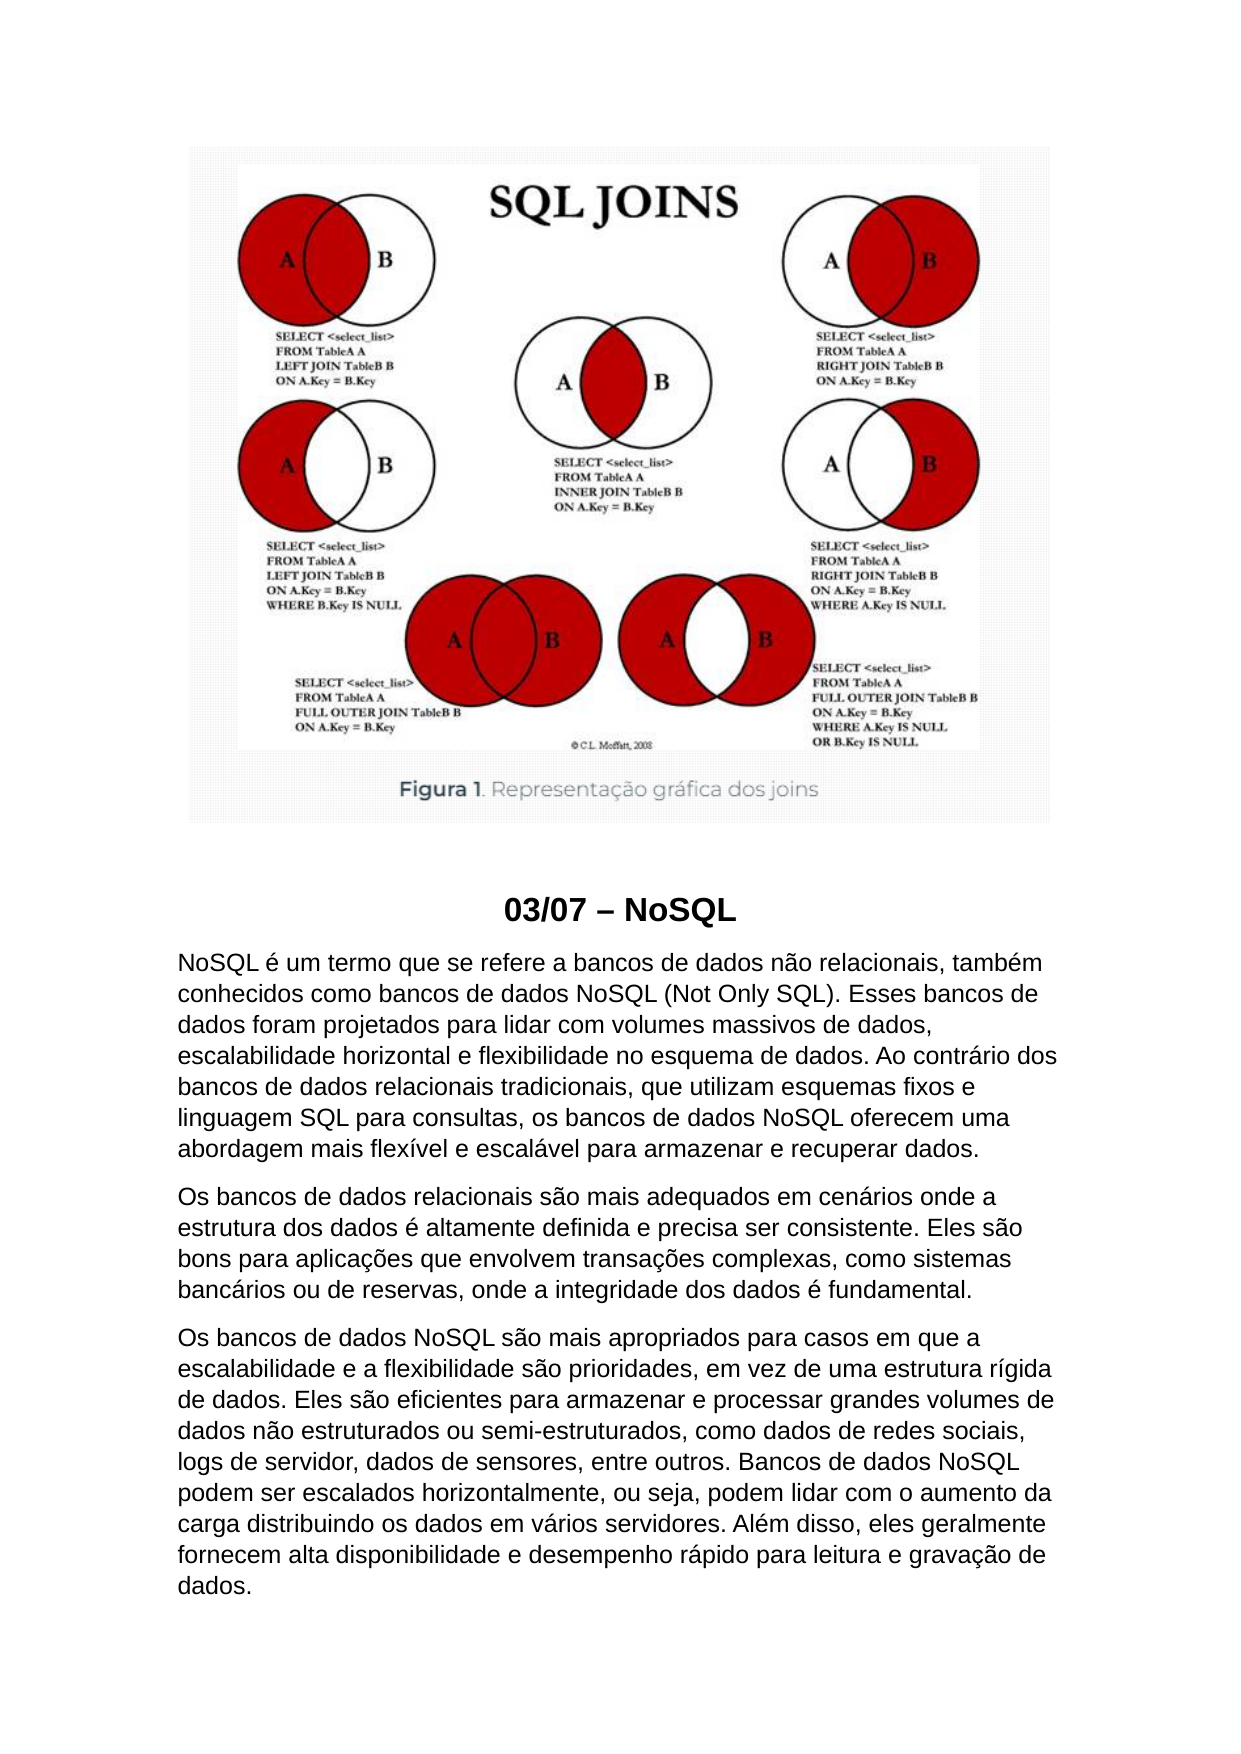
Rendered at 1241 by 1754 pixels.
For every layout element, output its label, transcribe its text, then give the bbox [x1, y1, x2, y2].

text Os bancos de dados relacionais são mais adequados em cenários onde a estrutura dos dados é altamente definida e precisa ser consistente. Eles são bons para aplicações que envolvem transações complexas, como sistemas bancários ou de reservas, onde a integridade dos dados é fundamental. [177, 1182, 1063, 1304]
text 03/07 – NoSQL [177, 890, 1063, 928]
text Os bancos de dados NoSQL são mais apropriados para casos em que a escalabilidade e a flexibilidade são prioridades, em vez de uma estrutura rígida de dados. Eles são eficientes para armazenar e processar grandes volumes de dados não estruturados ou semi-estruturados, como dados de redes sociais, logs de servidor, dados de sensores, entre outros. Bancos de dados NoSQL podem ser escalados horizontalmente, ou seja, podem lidar com o aumento da carga distribuindo os dados em vários servidores. Além disso, eles geralmente fornecem alta disponibilidade e desempenho rápido para leitura e gravação de dados. [177, 1323, 1063, 1600]
picture [189, 147, 1051, 824]
text NoSQL é um termo que se refere a bancos de dados não relacionais, também conhecidos como bancos de dados NoSQL (Not Only SQL). Esses bancos de dados foram projetados para lidar com volumes massivos de dados, escalabilidade horizontal e flexibilidade no esquema de dados. Ao contrário dos bancos de dados relacionais tradicionais, que utilizam esquemas fixos e linguagem SQL para consultas, os bancos de dados NoSQL oferecem uma abordagem mais flexível e escalável para armazenar e recuperar dados. [177, 948, 1063, 1163]
